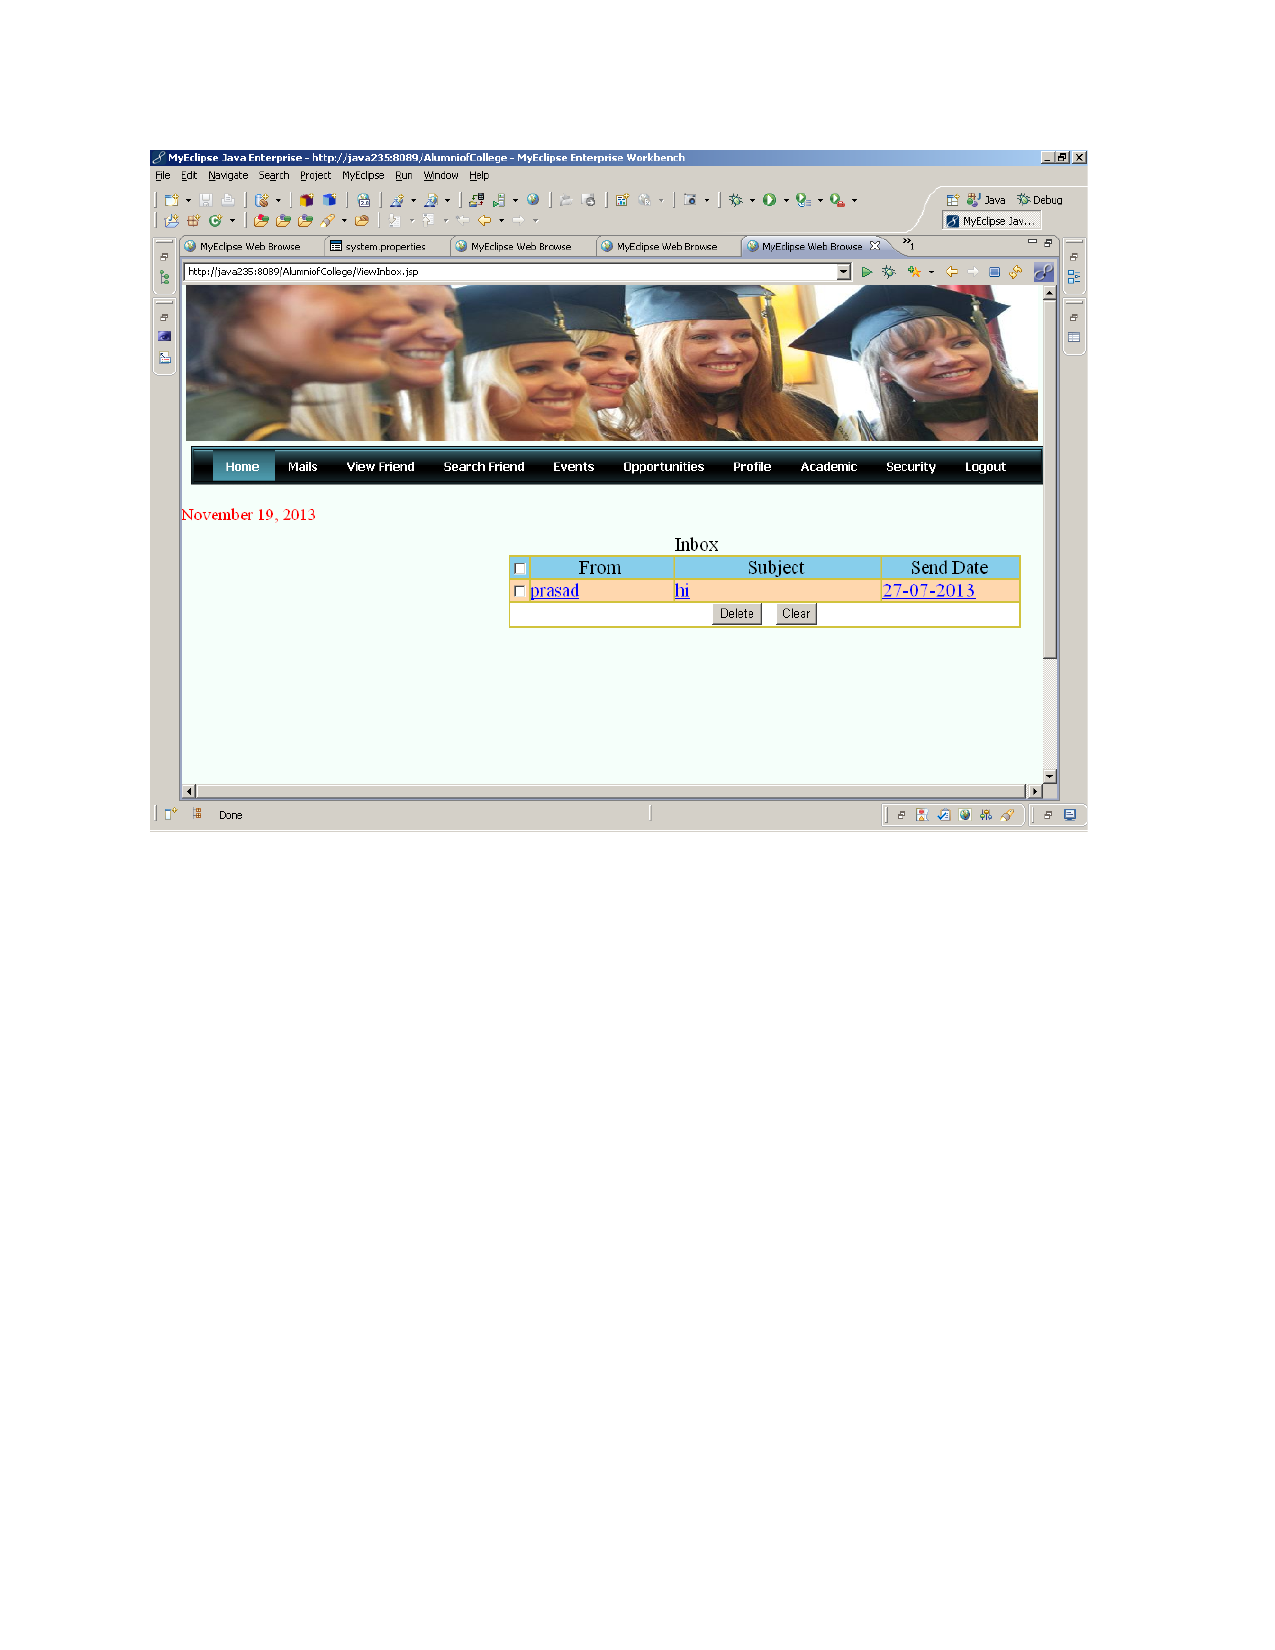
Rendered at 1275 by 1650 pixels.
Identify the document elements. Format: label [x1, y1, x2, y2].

picture [150, 150, 1088, 832]
